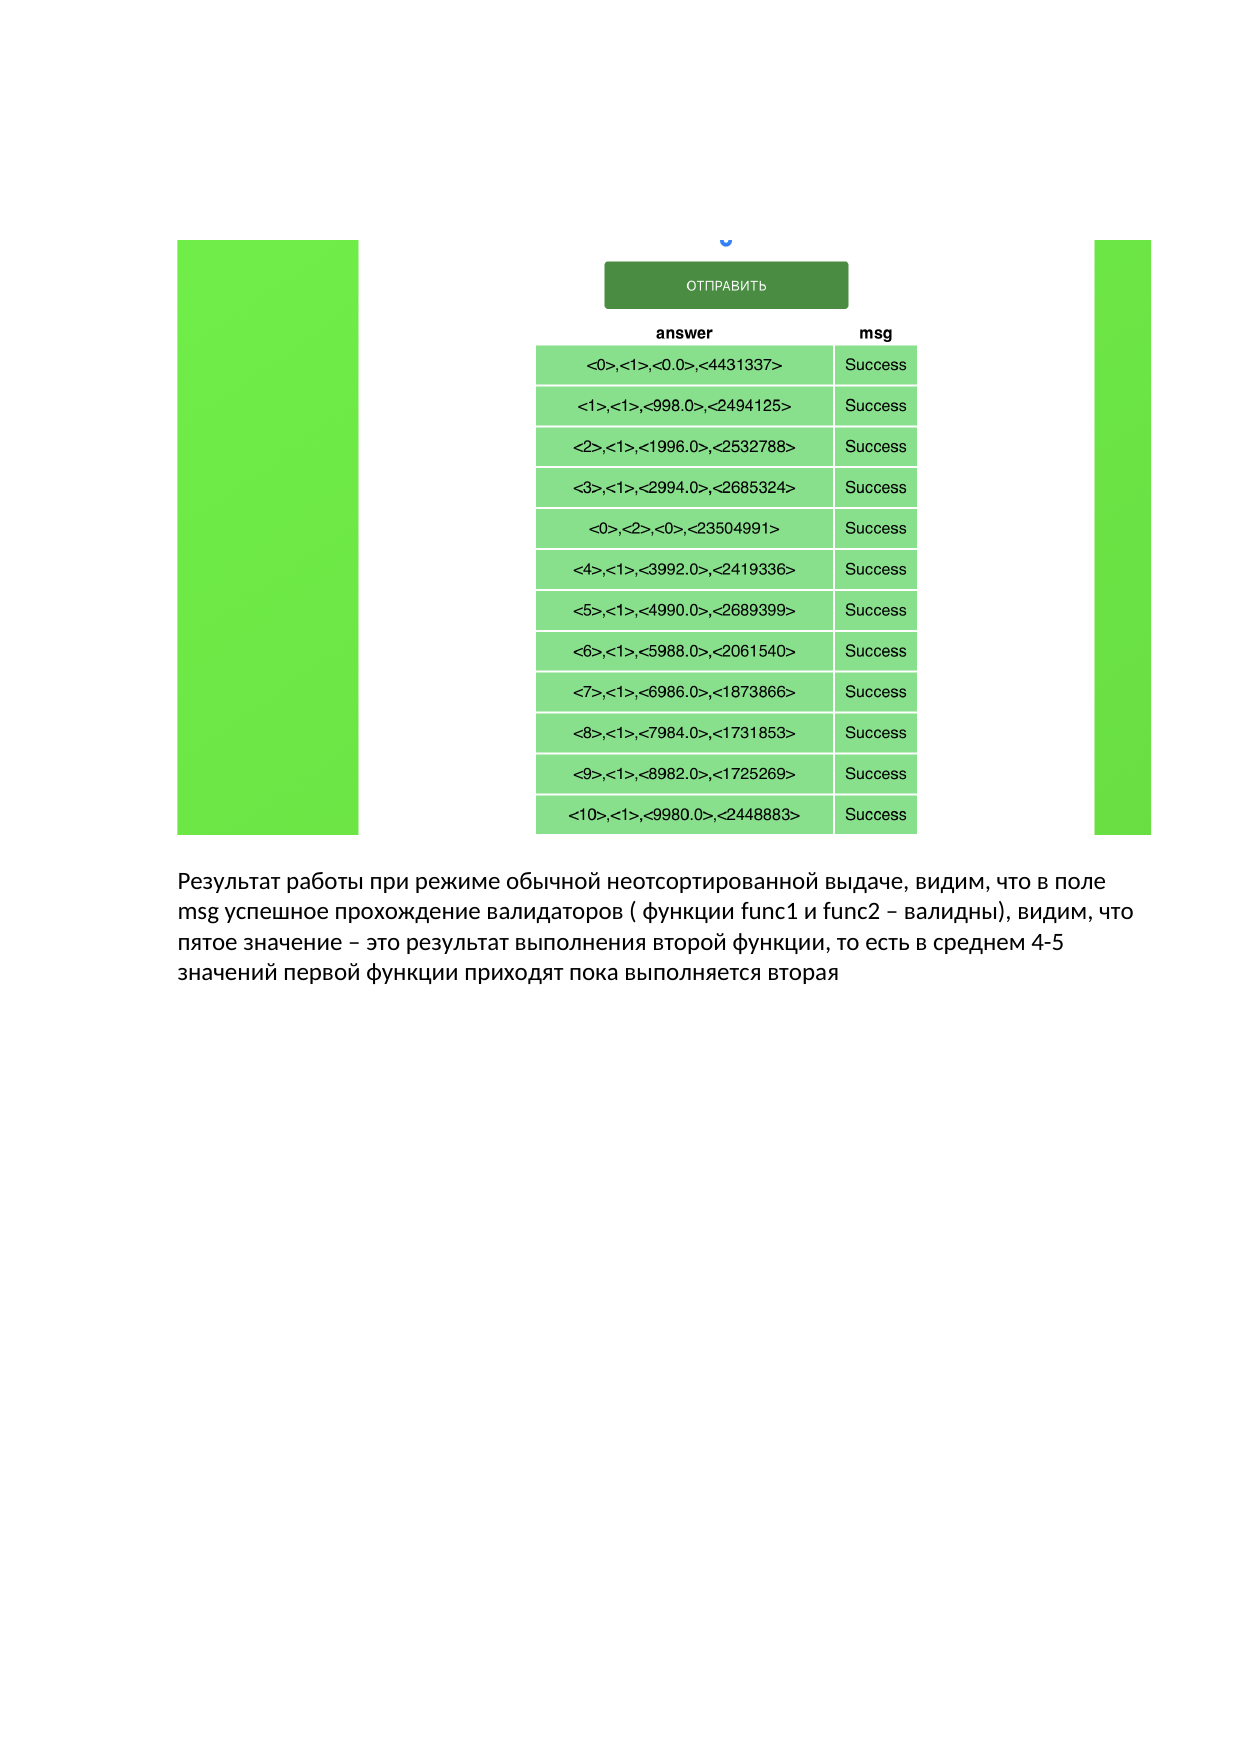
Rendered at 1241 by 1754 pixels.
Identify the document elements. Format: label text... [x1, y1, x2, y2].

text Результат работы при режиме обычной неотсортированной выдаче, видим, что в поле msg успешное прохождение валидаторов ( функции func1 и func2 – валидны), видим, что пятое значение – это результат выполнения второй функции, то есть в среднем 4-5 значений первой функции приходят пока выполняется вторая [177, 865, 1152, 987]
picture [177, 240, 1152, 835]
